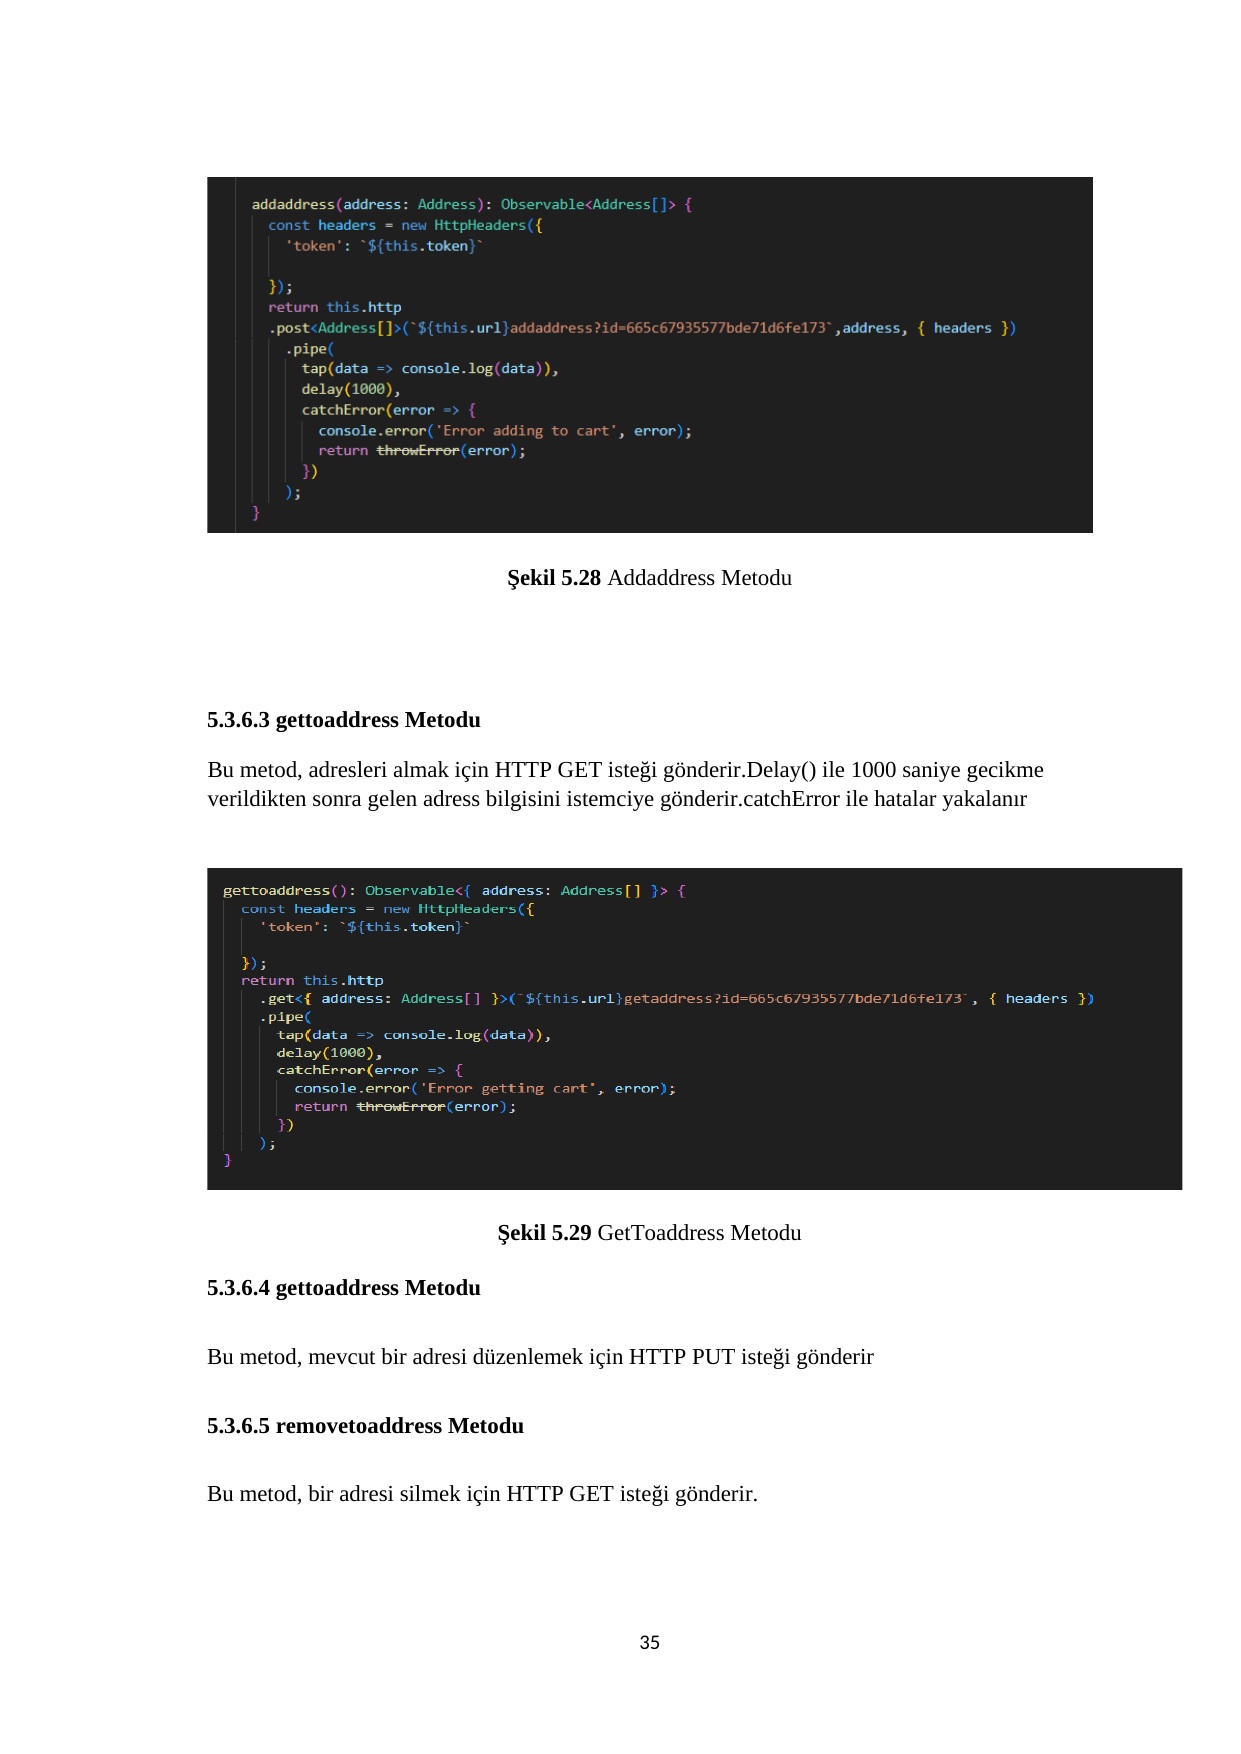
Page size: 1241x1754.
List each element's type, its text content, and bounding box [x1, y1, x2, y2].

picture [207, 868, 1183, 1190]
picture [207, 177, 1093, 533]
subtitle 5.3.6.3 gettoaddress Metodu [207, 706, 1092, 732]
text Bu metod, bir adresi silmek için HTTP GET isteği gönderir. [207, 1480, 1092, 1507]
text Şekil 5.28 Addaddress Metodu [207, 564, 1092, 591]
subtitle 5.3.6.5 removetoaddress Metodu [207, 1412, 1092, 1438]
subtitle 5.3.6.4 gettoaddress Metodu [207, 1274, 1092, 1301]
text Bu metod, mevcut bir adresi düzenlemek için HTTP PUT isteği gönderir [207, 1343, 1092, 1369]
text Şekil 5.29 GetToaddress Metodu [207, 1219, 1092, 1245]
text Bu metod, adresleri almak için HTTP GET isteği gönderir.Delay() ile 1000 saniye gecikme verildikten sonra gelen adress bilgisini istemciye gönderir.catchError ile hatalar yakalanır [207, 757, 1078, 812]
